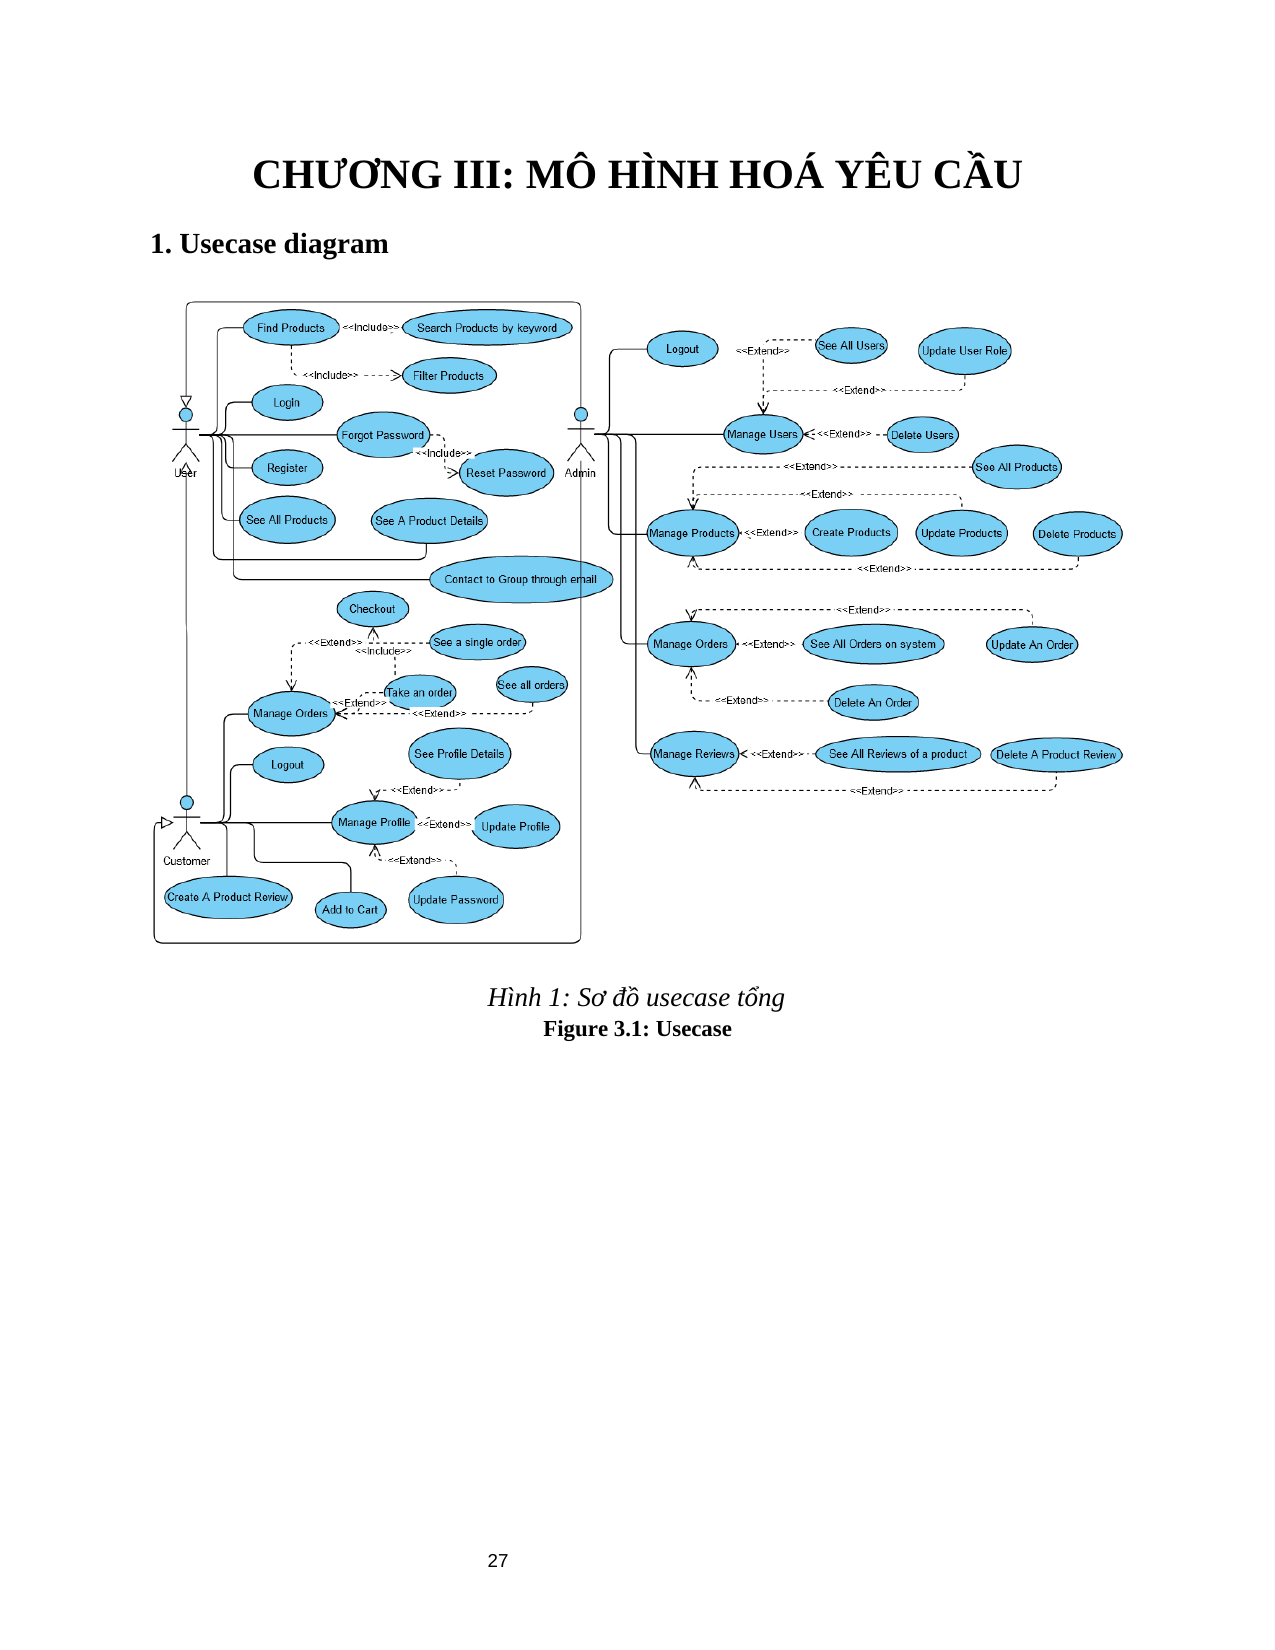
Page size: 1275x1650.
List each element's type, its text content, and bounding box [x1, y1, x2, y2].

subtitle CHƯƠNG III: MÔ HÌNH HOÁ YÊU CẦU [150, 150, 1125, 198]
picture [150, 287, 1125, 955]
text Hình 1: Sơ đồ usecase tổng [150, 982, 1125, 1013]
text Figure 3.1: Usecase [150, 1015, 1125, 1041]
subtitle 1. Usecase diagram [150, 227, 1125, 260]
